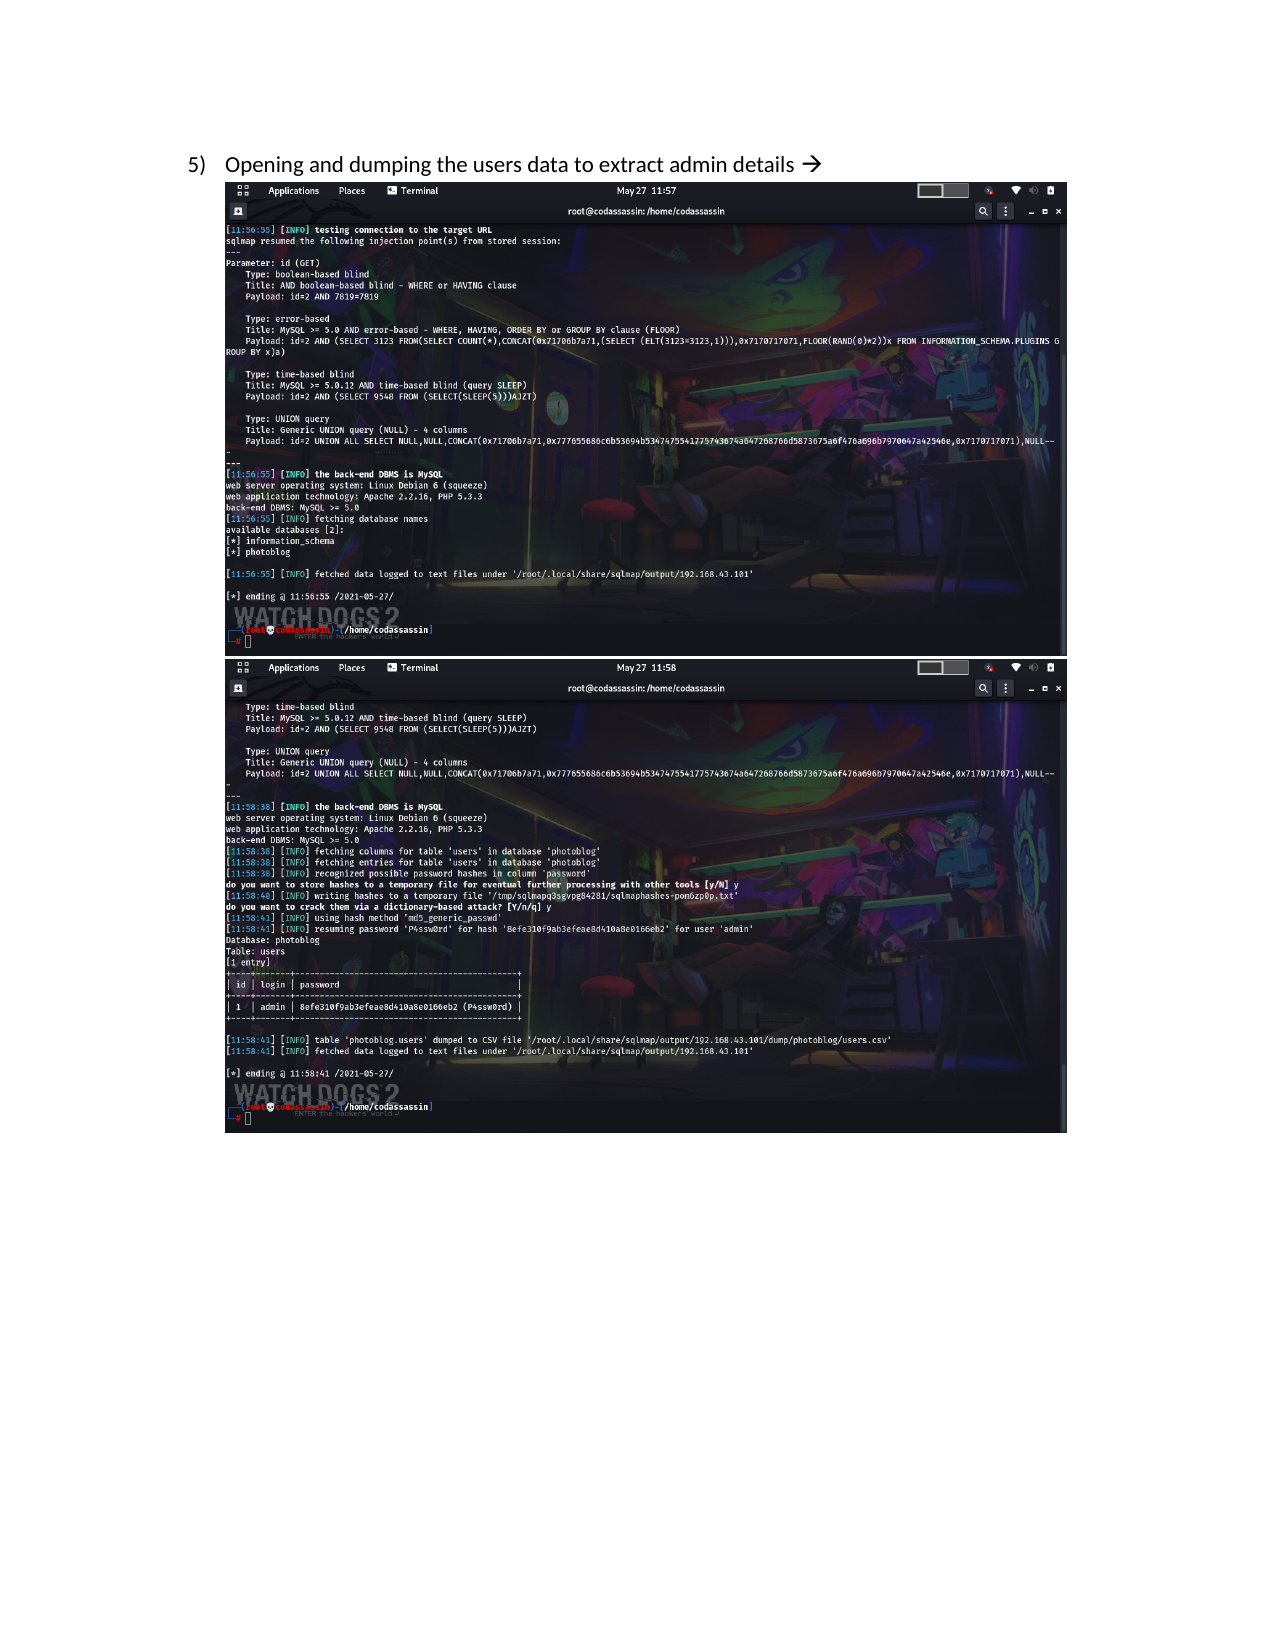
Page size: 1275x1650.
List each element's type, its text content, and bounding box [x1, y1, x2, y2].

picture [225, 659, 1067, 1133]
picture [225, 182, 1067, 656]
